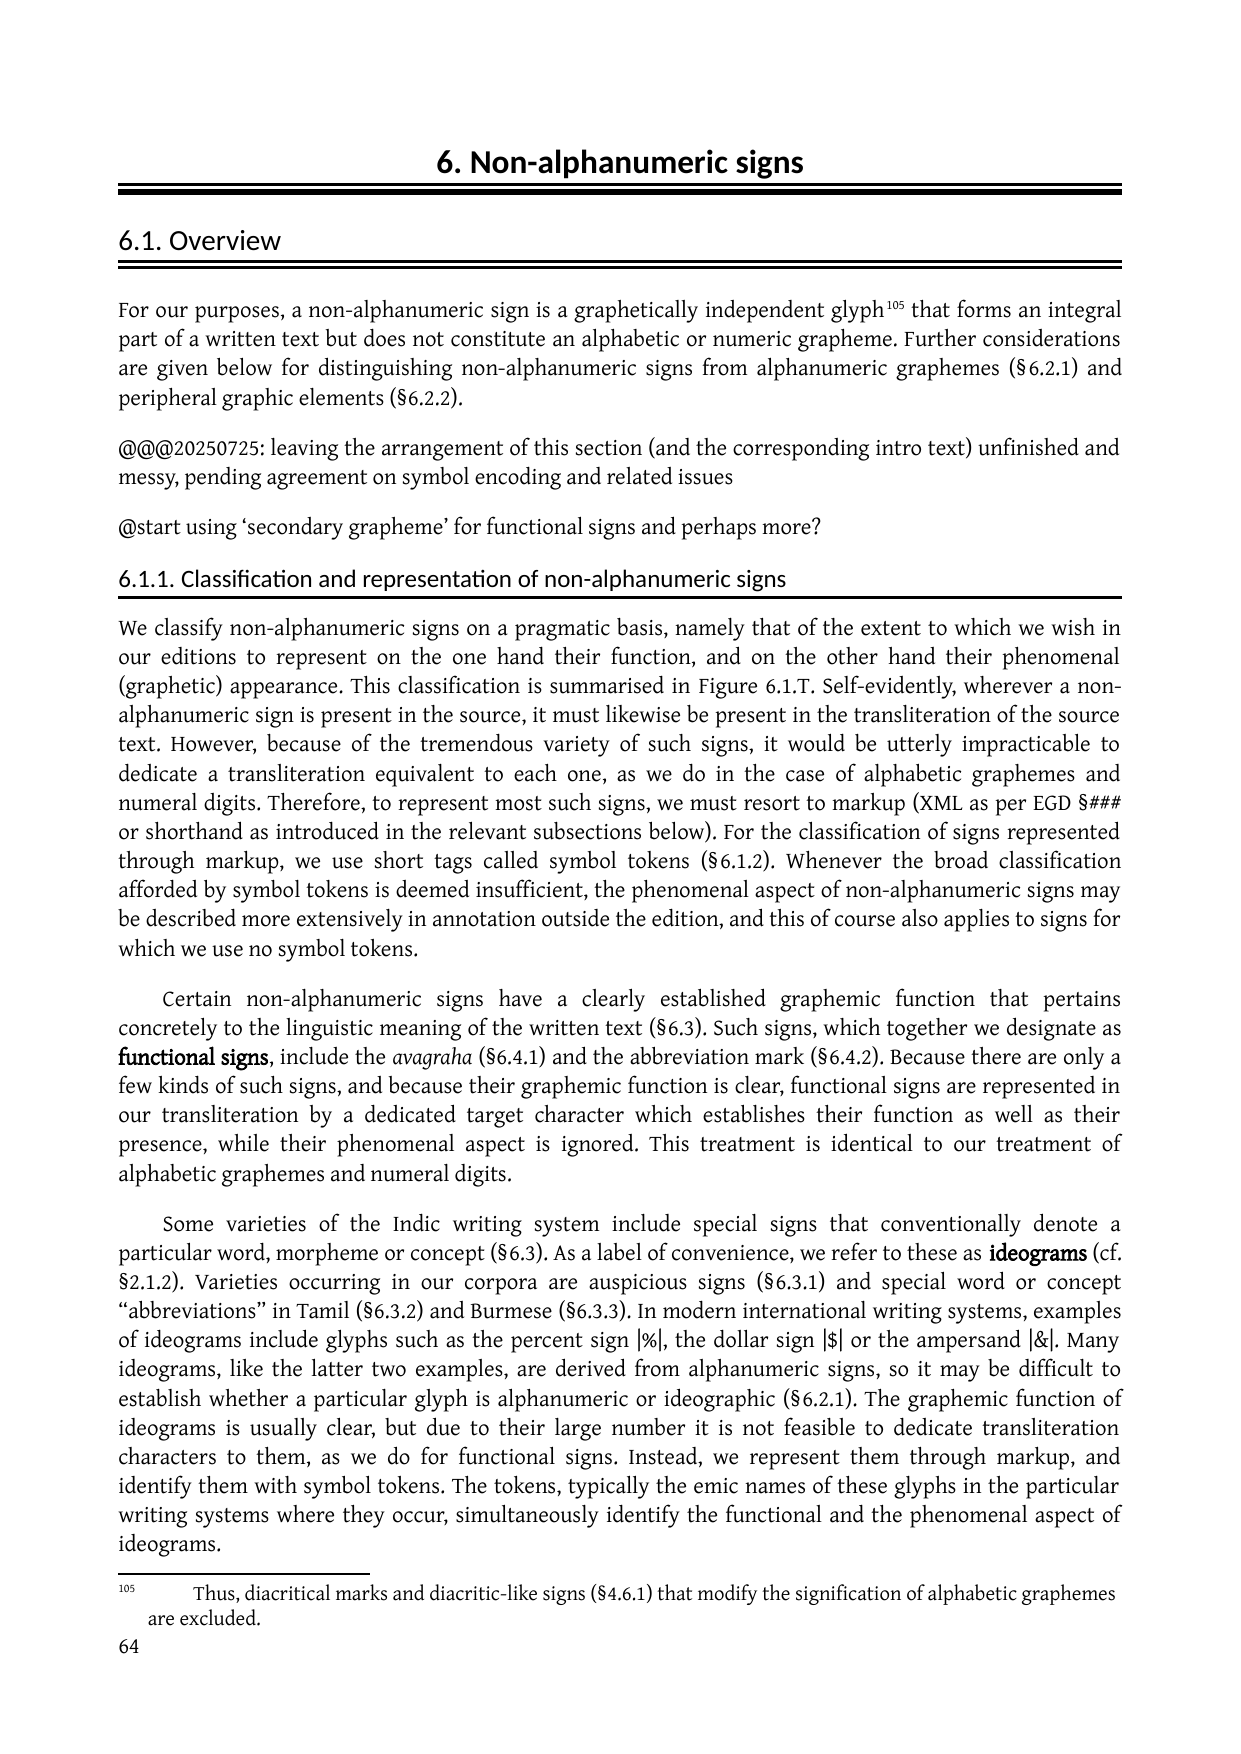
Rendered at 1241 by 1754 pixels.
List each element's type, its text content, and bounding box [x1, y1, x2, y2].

subtitle Overview [118, 220, 1122, 260]
subtitle Non-alphanumeric signs [118, 143, 1122, 183]
text Some varieties of the Indic writing system include special signs that conventionally denote a particular word, morpheme or concept (§6.3). As a label of convenience, we refer to these as ideograms (cf. §2.1.1). Varieties occurring in our corpora are auspicious signs (§6.3.1) and special word or concept “abbreviations” in Tamil (§6.3.2) and Burmese (§6.3.3). In modern international writing systems, examples of ideograms include glyphs such as the percent sign |%|, the dollar sign |$| or the ampersand |&|. Many ideograms, like the latter two examples, are derived from alphanumeric signs, so it may be difficult to establish whether a particular glyph is alphanumeric or ideographic (§6.2.1). The graphemic function of ideograms is usually clear, but due to their large number it is not feasible to dedicate transliteration characters to them, as we do for functional signs. Instead, we represent them through markup, and identify them with symbol tokens. The tokens, typically the emic names of these glyphs in the particular writing systems where they occur, simultaneously identify the functional and the phenomenal aspect of ideograms. [118, 1208, 1122, 1558]
text @start using ‘secondary grapheme’ for functional signs and perhaps more? [118, 511, 1122, 540]
text We classify non-alphanumeric signs on a pragmatic basis, namely that of the extent to which we wish in our editions to represent on the one hand their function, and on the other hand their phenomenal (graphetic) appearance. This classification is summarised in Figure 6.1.A. Self-evidently, wherever a non-alphanumeric sign is present in the source, it must likewise be present in the transliteration of the source text. However, because of the tremendous variety of such signs, it would be utterly impracticable to dedicate a transliteration equivalent to each one, as we do in the case of alphabetic graphemes and numeral digits. Therefore, to represent most such signs, we must resort to markup (XML as per EGD §### or shorthand as introduced in the relevant subsections below). For the classification of signs represented through markup, we use short tags called symbol tokens (§6.1.2). Whenever the broad classification afforded by symbol tokens is deemed insufficient, the phenomenal aspect of non-alphanumeric signs may be described more extensively in annotation outside the edition, and this of course also applies to signs for which we use no symbol tokens. [118, 612, 1122, 962]
subtitle Classification and representation of non-alphanumeric signs [118, 561, 1122, 596]
text For our purposes, a non-alphanumeric sign is a graphetically independent glyph that forms an integral part of a written text but does not constitute an alphabetic or numeric grapheme. Further considerations are given below for distinguishing non-alphanumeric signs from alphanumeric graphemes (§6.2.1) and peripheral graphic elements (§6.2.2). [118, 294, 1122, 411]
text Certain non-alphanumeric signs have a clearly established graphemic function that pertains concretely to the linguistic meaning of the written text (§6.3). Such signs, which together we designate as functional signs, include the avagraha (§6.4.1) and the abbreviation mark (§6.4.2). Because there are only a few kinds of such signs, and because their graphemic function is clear, functional signs are represented in our transliteration by a dedicated target character which establishes their function as well as their presence, while their phenomenal aspect is ignored. This treatment is identical to our treatment of alphabetic graphemes and numeral digits. [118, 983, 1122, 1187]
text @@@20250725: leaving the arrangement of this section (and the corresponding intro text) unfinished and messy, pending agreement on symbol encoding and related issues [118, 432, 1122, 490]
